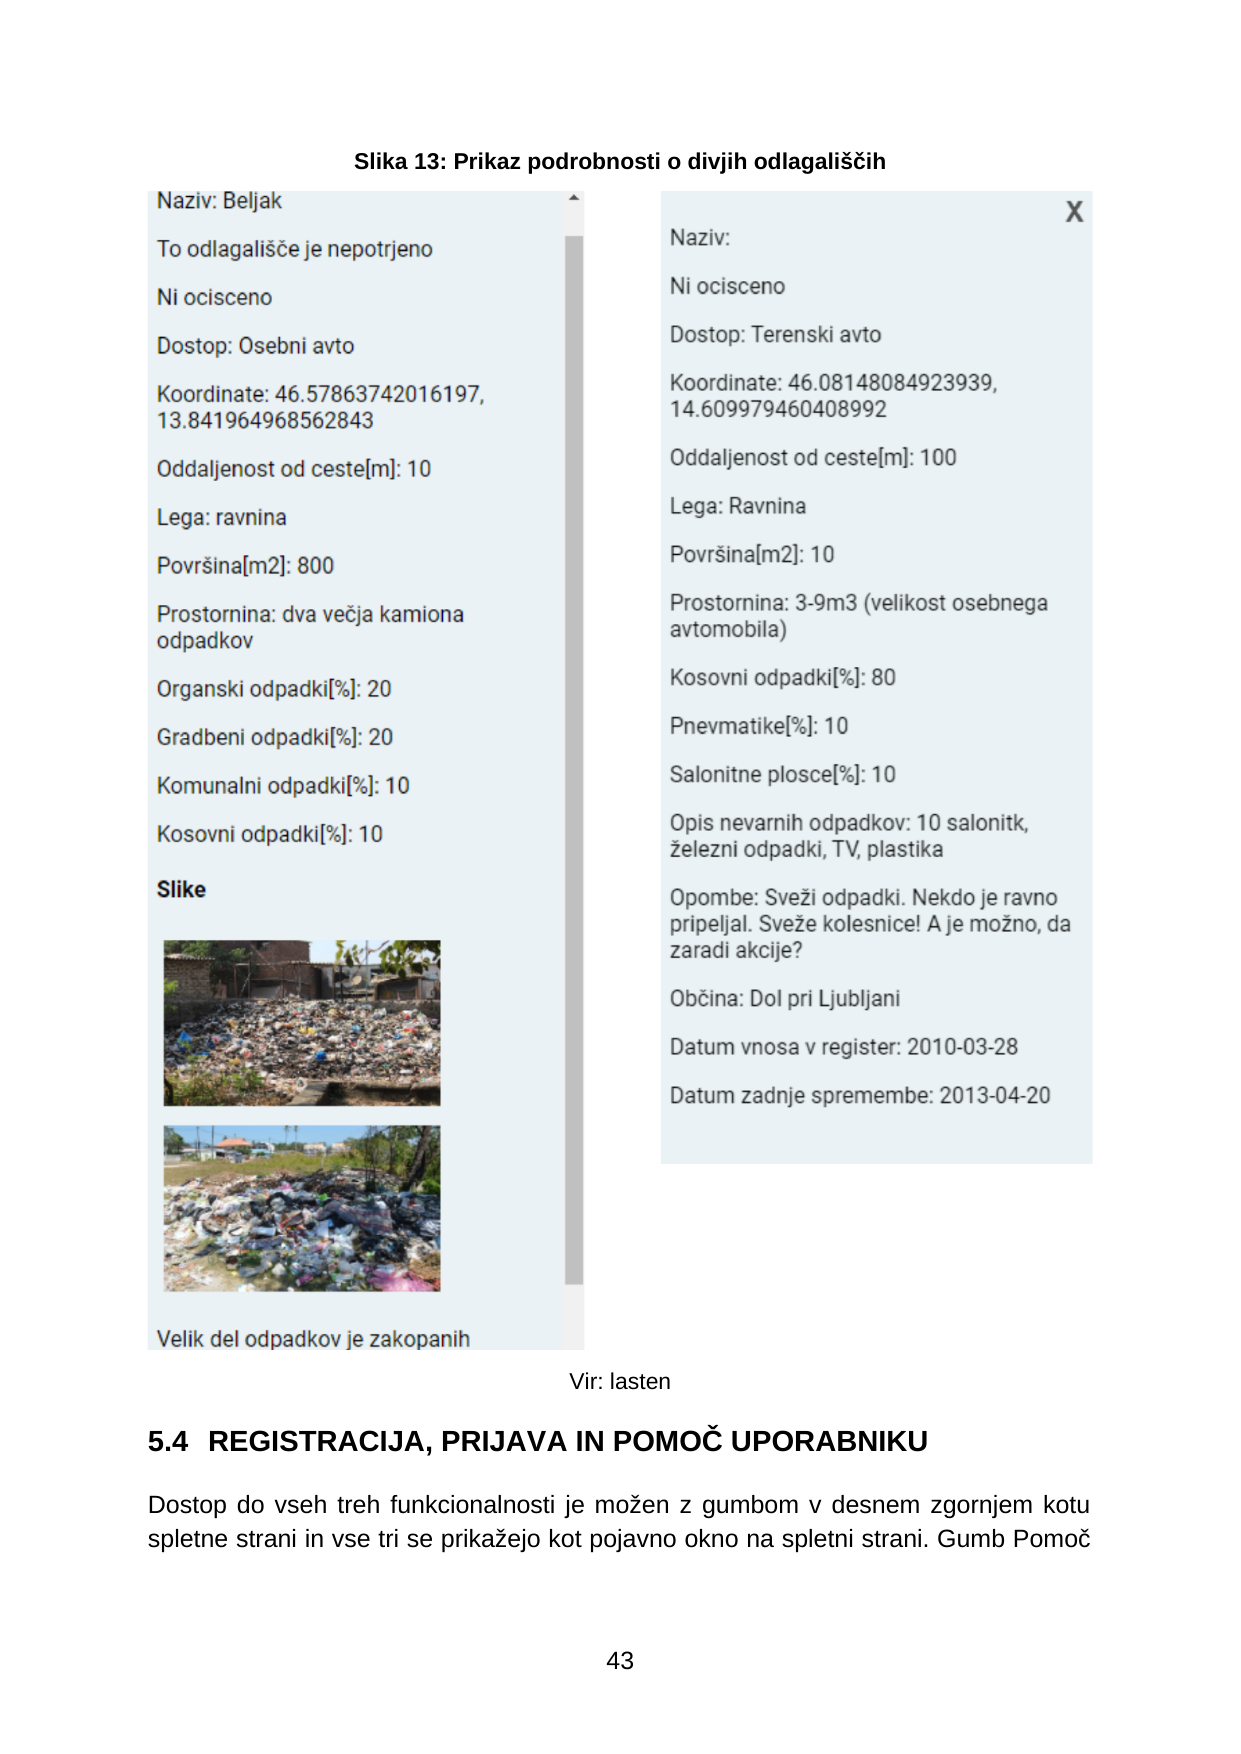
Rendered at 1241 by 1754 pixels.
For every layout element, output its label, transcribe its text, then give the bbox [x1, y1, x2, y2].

picture [147, 191, 1093, 1350]
subtitle REGISTRACIJA, PRIJAVA IN POMOČ UPORABNIKU [148, 1424, 1092, 1458]
text Vir: lasten [148, 1368, 1092, 1394]
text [148, 1489, 1092, 1553]
text Slika 13: Prikaz podrobnosti o divjih odlagališčih [148, 148, 1092, 174]
